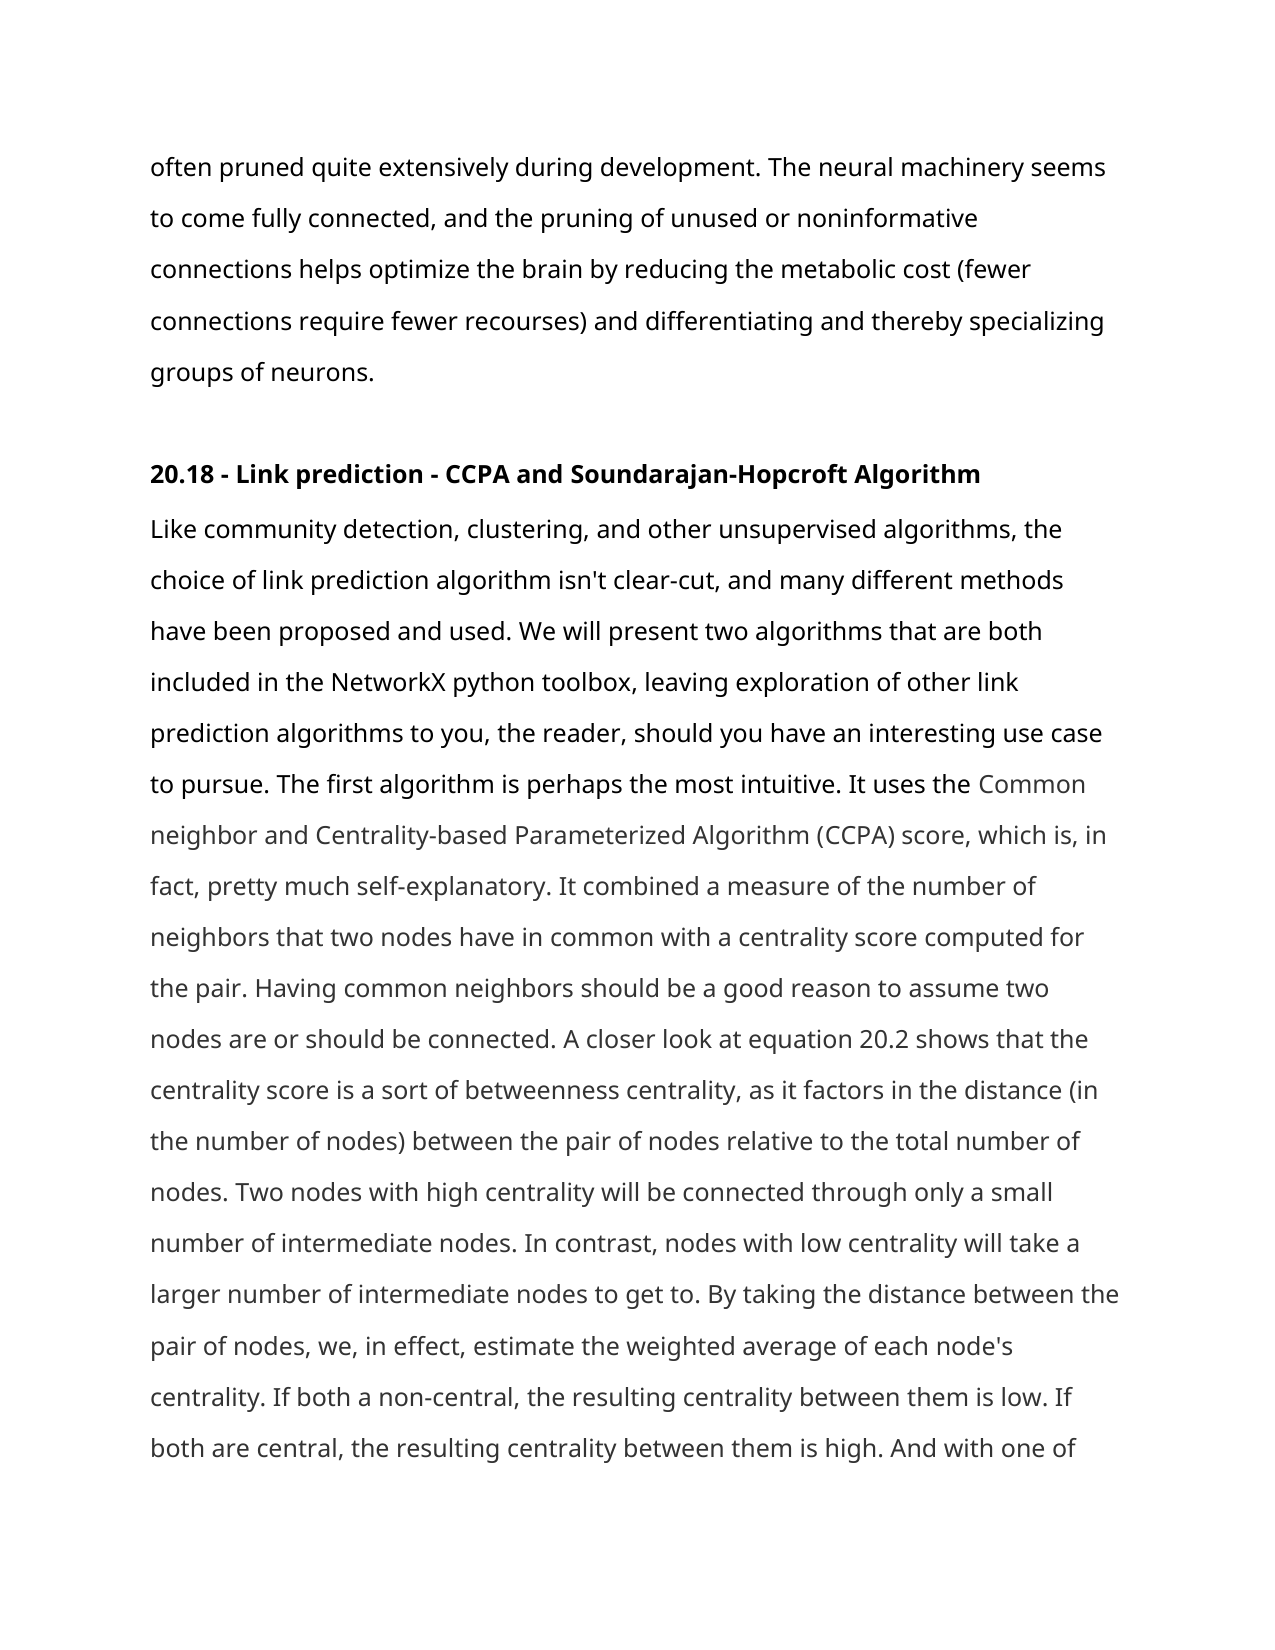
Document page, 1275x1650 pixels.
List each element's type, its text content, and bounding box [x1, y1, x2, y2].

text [150, 150, 1125, 388]
subtitle 20.18 - Link prediction - CCPA and Soundarajan-Hopcroft Algorithm [150, 456, 1125, 490]
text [150, 511, 1125, 1464]
